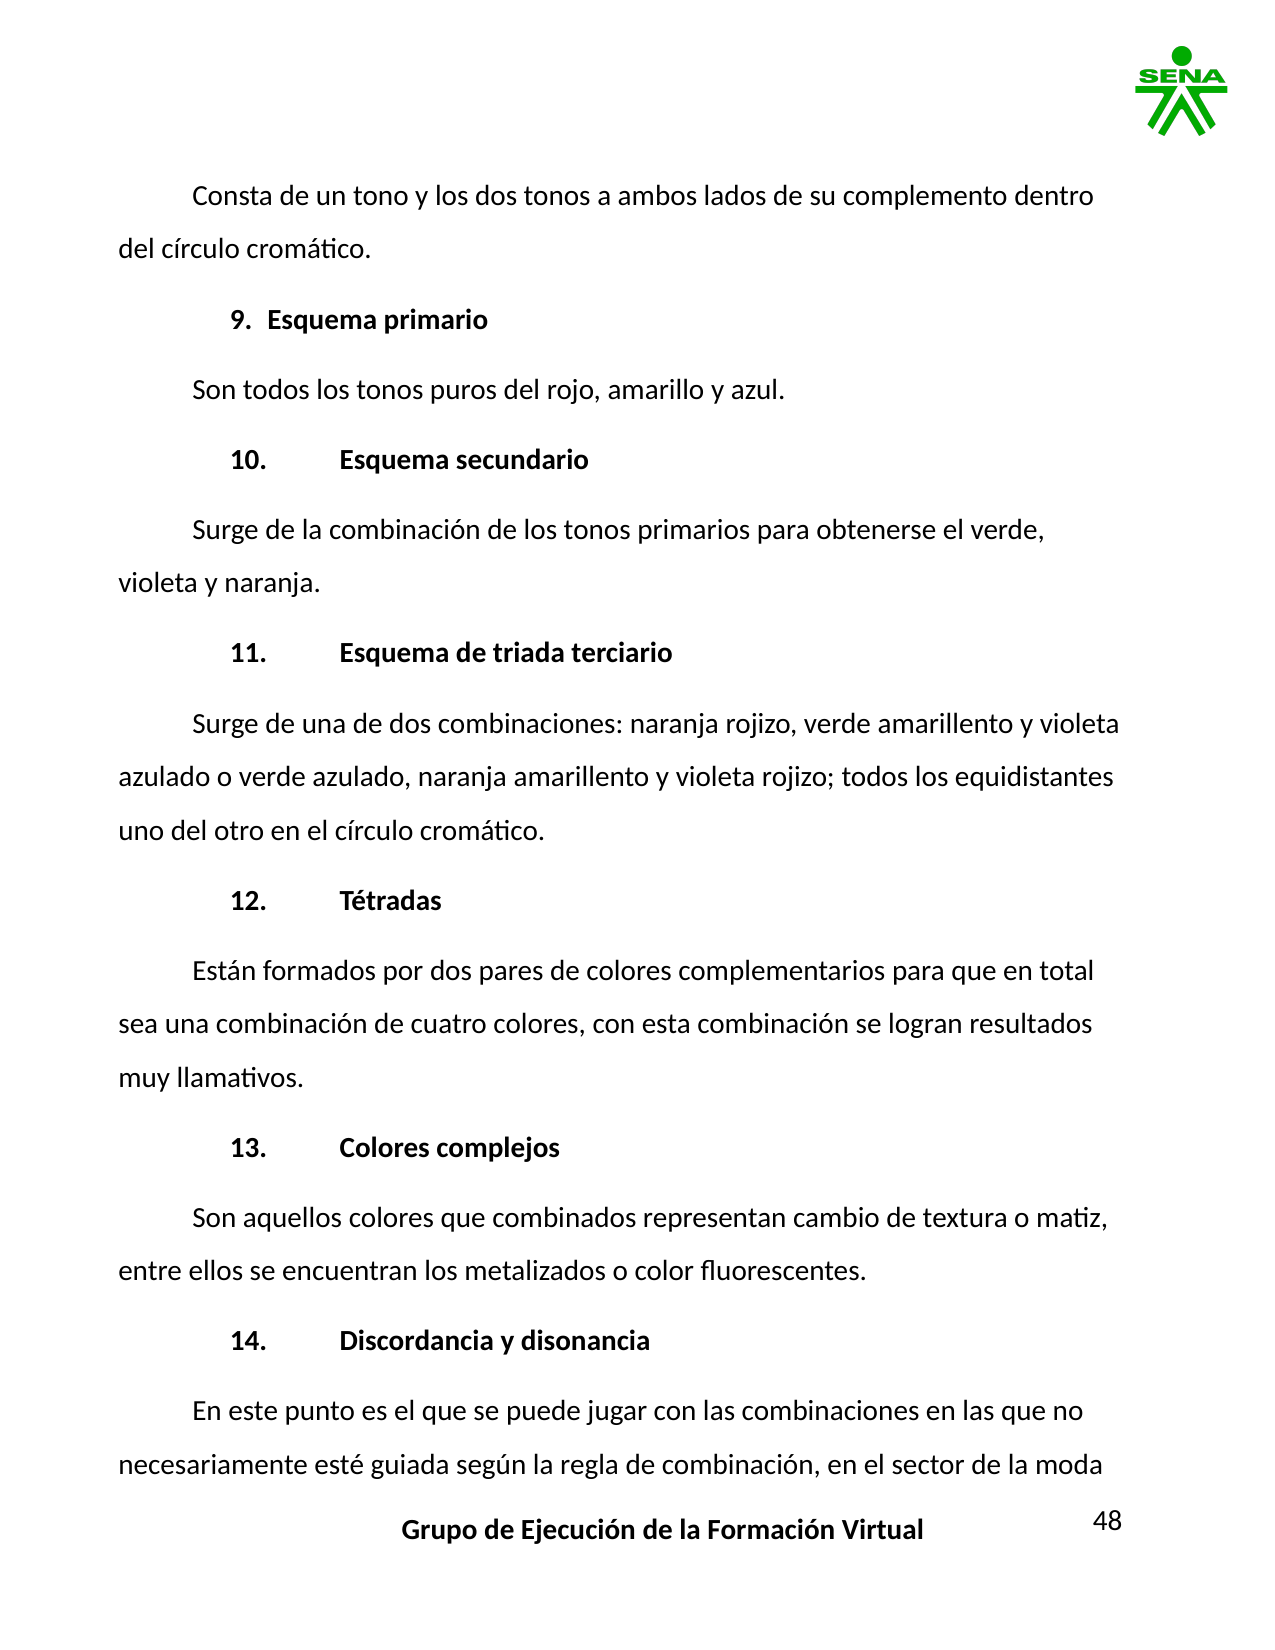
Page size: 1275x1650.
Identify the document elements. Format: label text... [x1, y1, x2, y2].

list Colores complejos [229, 1129, 1122, 1164]
text Están formados por dos pares de colores complementarios para que en total sea una combinación de cuatro colores, con esta combinación se logran resultados muy llamativos. [118, 952, 1122, 1094]
picture [1135, 46, 1228, 136]
text Surge de la combinación de los tonos primarios para obtenerse el verde, violeta y naranja. [118, 511, 1122, 600]
list Esquema primario [229, 301, 1122, 336]
list Tétradas [229, 882, 1122, 917]
text Surge de una de dos combinaciones: naranja rojizo, verde amarillento y violeta azulado o verde azulado, naranja amarillento y violeta rojizo; todos los equidistantes uno del otro en el círculo cromático. [118, 705, 1122, 847]
text Son aquellos colores que combinados representan cambio de textura o matiz, entre ellos se encuentran los metalizados o color fluorescentes. [118, 1199, 1122, 1288]
list Esquema secundario [229, 441, 1122, 477]
text Consta de un tono y los dos tonos a ambos lados de su complemento dentro del círculo cromático. [118, 177, 1122, 266]
list Discordancia y disonancia [229, 1322, 1122, 1358]
list Esquema de triada terciario [229, 634, 1122, 670]
text Son todos los tonos puros del rojo, amarillo y azul. [118, 371, 1122, 406]
